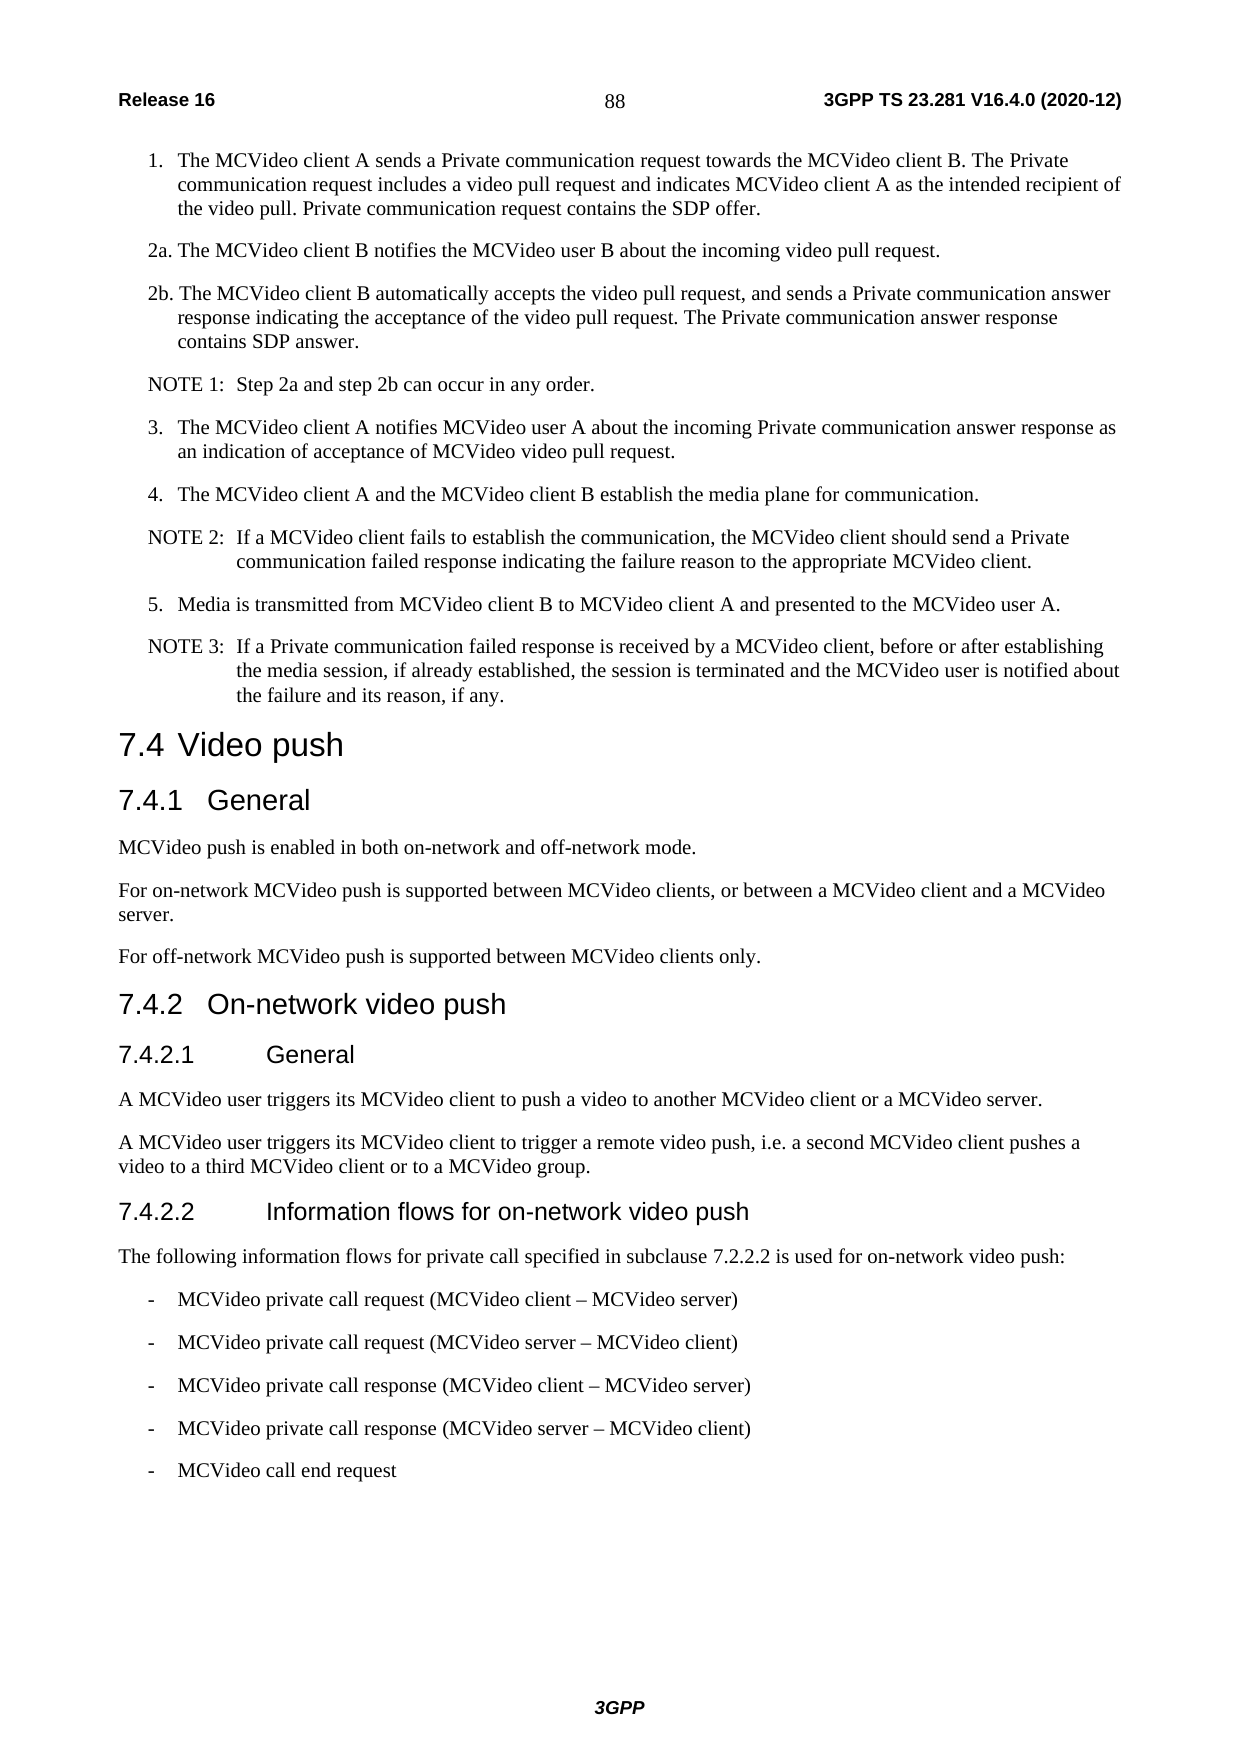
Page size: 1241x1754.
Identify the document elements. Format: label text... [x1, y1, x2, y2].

text A MCVideo user triggers its MCVideo client to push a video to another MCVideo client or a MCVideo server. [118, 1087, 1122, 1111]
text NOTE 2: If a MCVideo client fails to establish the communication, the MCVideo client should send a Private communication failed response indicating the failure reason to the appropriate MCVideo client. [148, 525, 1122, 573]
subtitle 7.4.2.1 General [118, 1039, 1122, 1068]
text - MCVideo private call response (MCVideo server – MCVideo client) [148, 1416, 1122, 1439]
text MCVideo push is enabled in both on-network and off-network mode. [118, 835, 1122, 859]
text - MCVideo private call response (MCVideo client – MCVideo server) [148, 1373, 1122, 1397]
text NOTE 3: If a Private communication failed response is received by a MCVideo client, before or after establishing the media session, if already established, the session is terminated and the MCVideo user is notified about the failure and its reason, if any. [148, 634, 1122, 707]
text 5. Media is transmitted from MCVideo client B to MCVideo client A and presented to the MCVideo user A. [148, 592, 1122, 616]
text 3. The MCVideo client A notifies MCVideo user A about the incoming Private communication answer response as an indication of acceptance of MCVideo video pull request. [148, 415, 1122, 463]
text For off-network MCVideo push is supported between MCVideo clients only. [118, 944, 1122, 968]
text NOTE 1: Step 2a and step 2b can occur in any order. [148, 372, 1122, 396]
text 4. The MCVideo client A and the MCVideo client B establish the media plane for communication. [148, 482, 1122, 506]
text 2a. The MCVideo client B notifies the MCVideo user B about the incoming video pull request. [148, 238, 1122, 262]
text For on-network MCVideo push is supported between MCVideo clients, or between a MCVideo client and a MCVideo server. [118, 878, 1122, 926]
text - MCVideo private call request (MCVideo server – MCVideo client) [148, 1330, 1122, 1354]
subtitle 7.4 Video push [118, 725, 1122, 764]
subtitle 7.4.2 On-network video push [118, 987, 1122, 1021]
text - MCVideo private call request (MCVideo client – MCVideo server) [148, 1287, 1122, 1311]
text 1. The MCVideo client A sends a Private communication request towards the MCVideo client B. The Private communication request includes a video pull request and indicates MCVideo client A as the intended recipient of the video pull. Private communication request contains the SDP offer. [148, 147, 1122, 220]
subtitle 7.4.1 General [118, 782, 1122, 816]
text - MCVideo call end request [148, 1458, 1122, 1482]
text 2b. The MCVideo client B automatically accepts the video pull request, and sends a Private communication answer response indicating the acceptance of the video pull request. The Private communication answer response contains SDP answer. [148, 281, 1122, 353]
text A MCVideo user triggers its MCVideo client to trigger a remote video push, i.e. a second MCVideo client pushes a video to a third MCVideo client or to a MCVideo group. [118, 1130, 1122, 1178]
text The following information flows for private call specified in subclause 7.2.2.2 is used for on-network video push: [118, 1244, 1122, 1268]
subtitle 7.4.2.2 Information flows for on-network video push [118, 1197, 1122, 1226]
